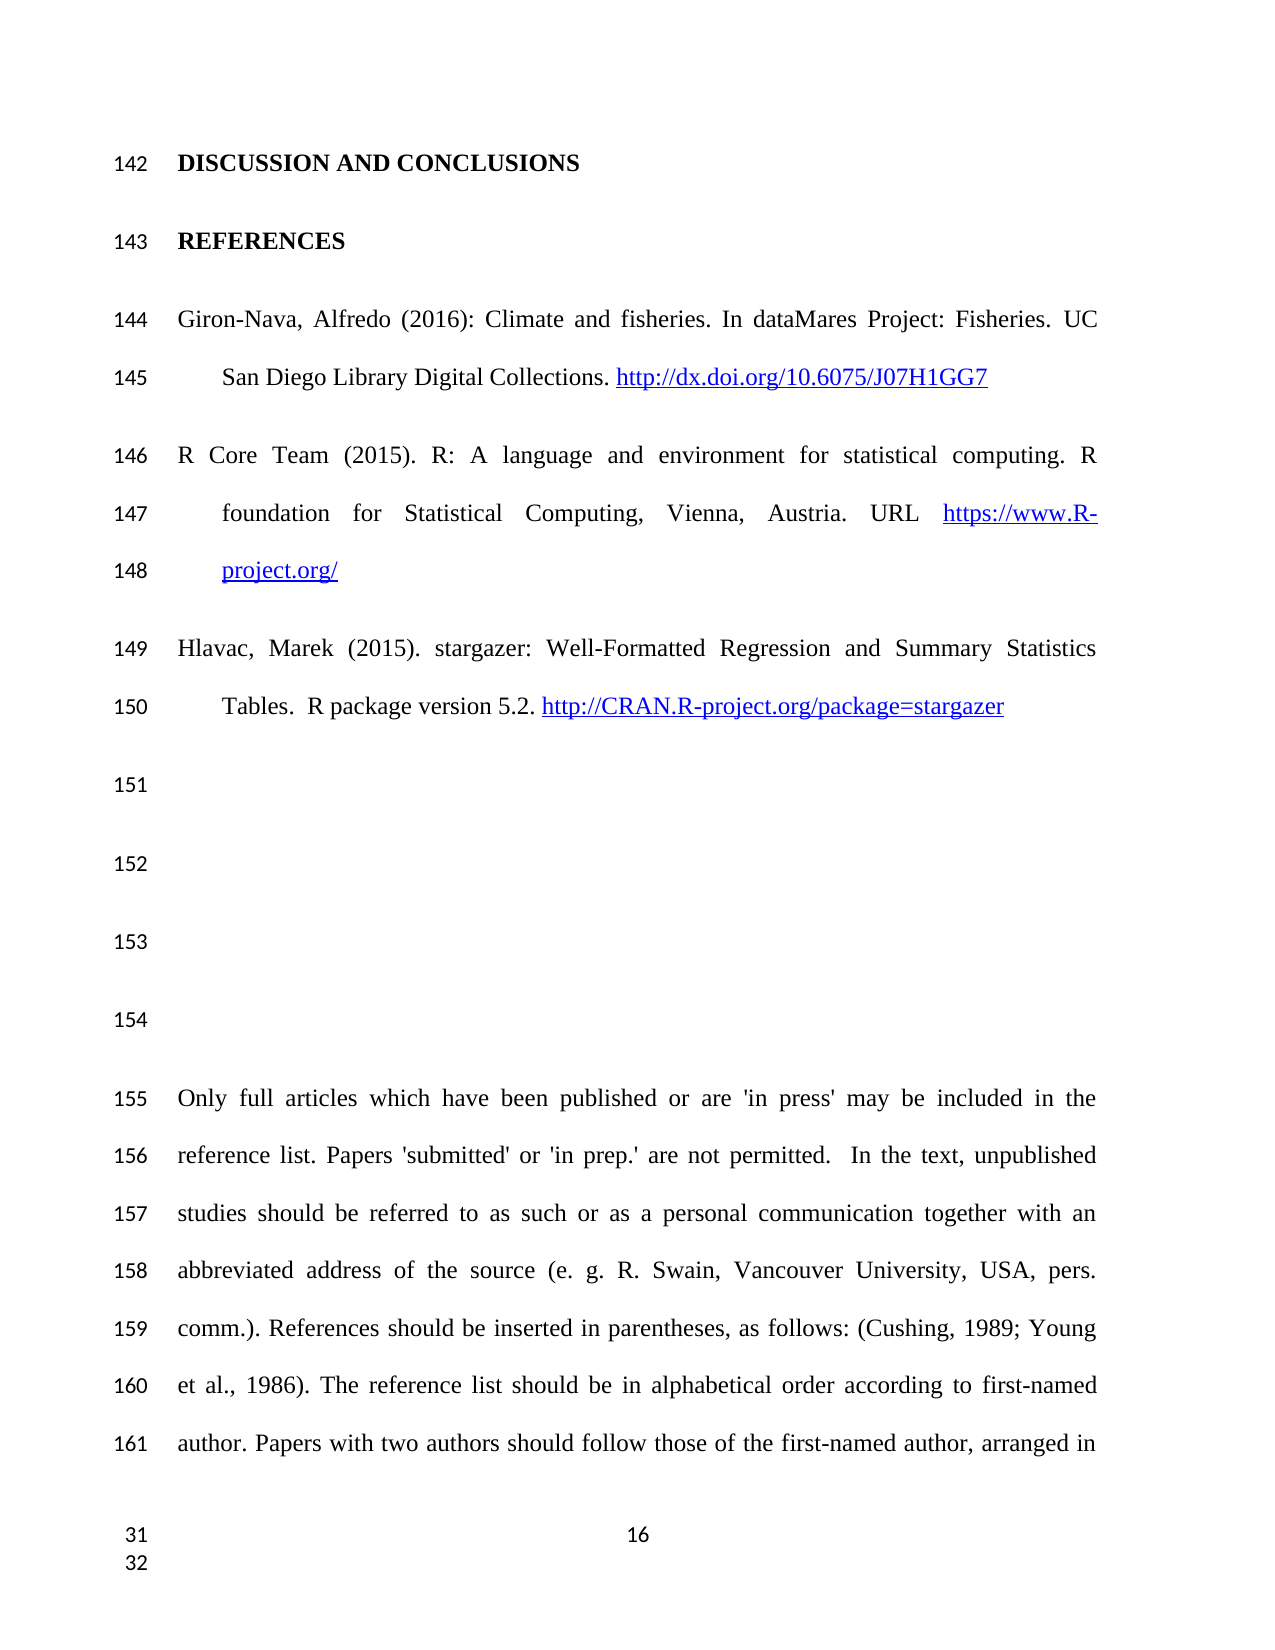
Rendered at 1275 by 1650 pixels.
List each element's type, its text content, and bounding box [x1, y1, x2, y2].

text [177, 1083, 1098, 1456]
text R Core Team (2015). R: A language and environment for statistical computing. R foundation for Statistical Computing, Vienna, Austria. URL https://www.R-project.org/ [177, 440, 1098, 584]
text DISCUSSION AND CONCLUSIONS [177, 148, 1098, 176]
text Giron-Nava, Alfredo (2016): Climate and fisheries. In dataMares Project: Fisheries. UC San Diego Library Digital Collections. http://dx.doi.org/10.6075/J07H1GG7 [177, 304, 1098, 391]
text Hlavac, Marek (2015). stargazer: Well-Formatted Regression and Summary Statistics Tables. R package version 5.2. http://CRAN.R-project.org/package=stargazer [177, 633, 1098, 720]
text REFERENCES [177, 226, 1098, 255]
